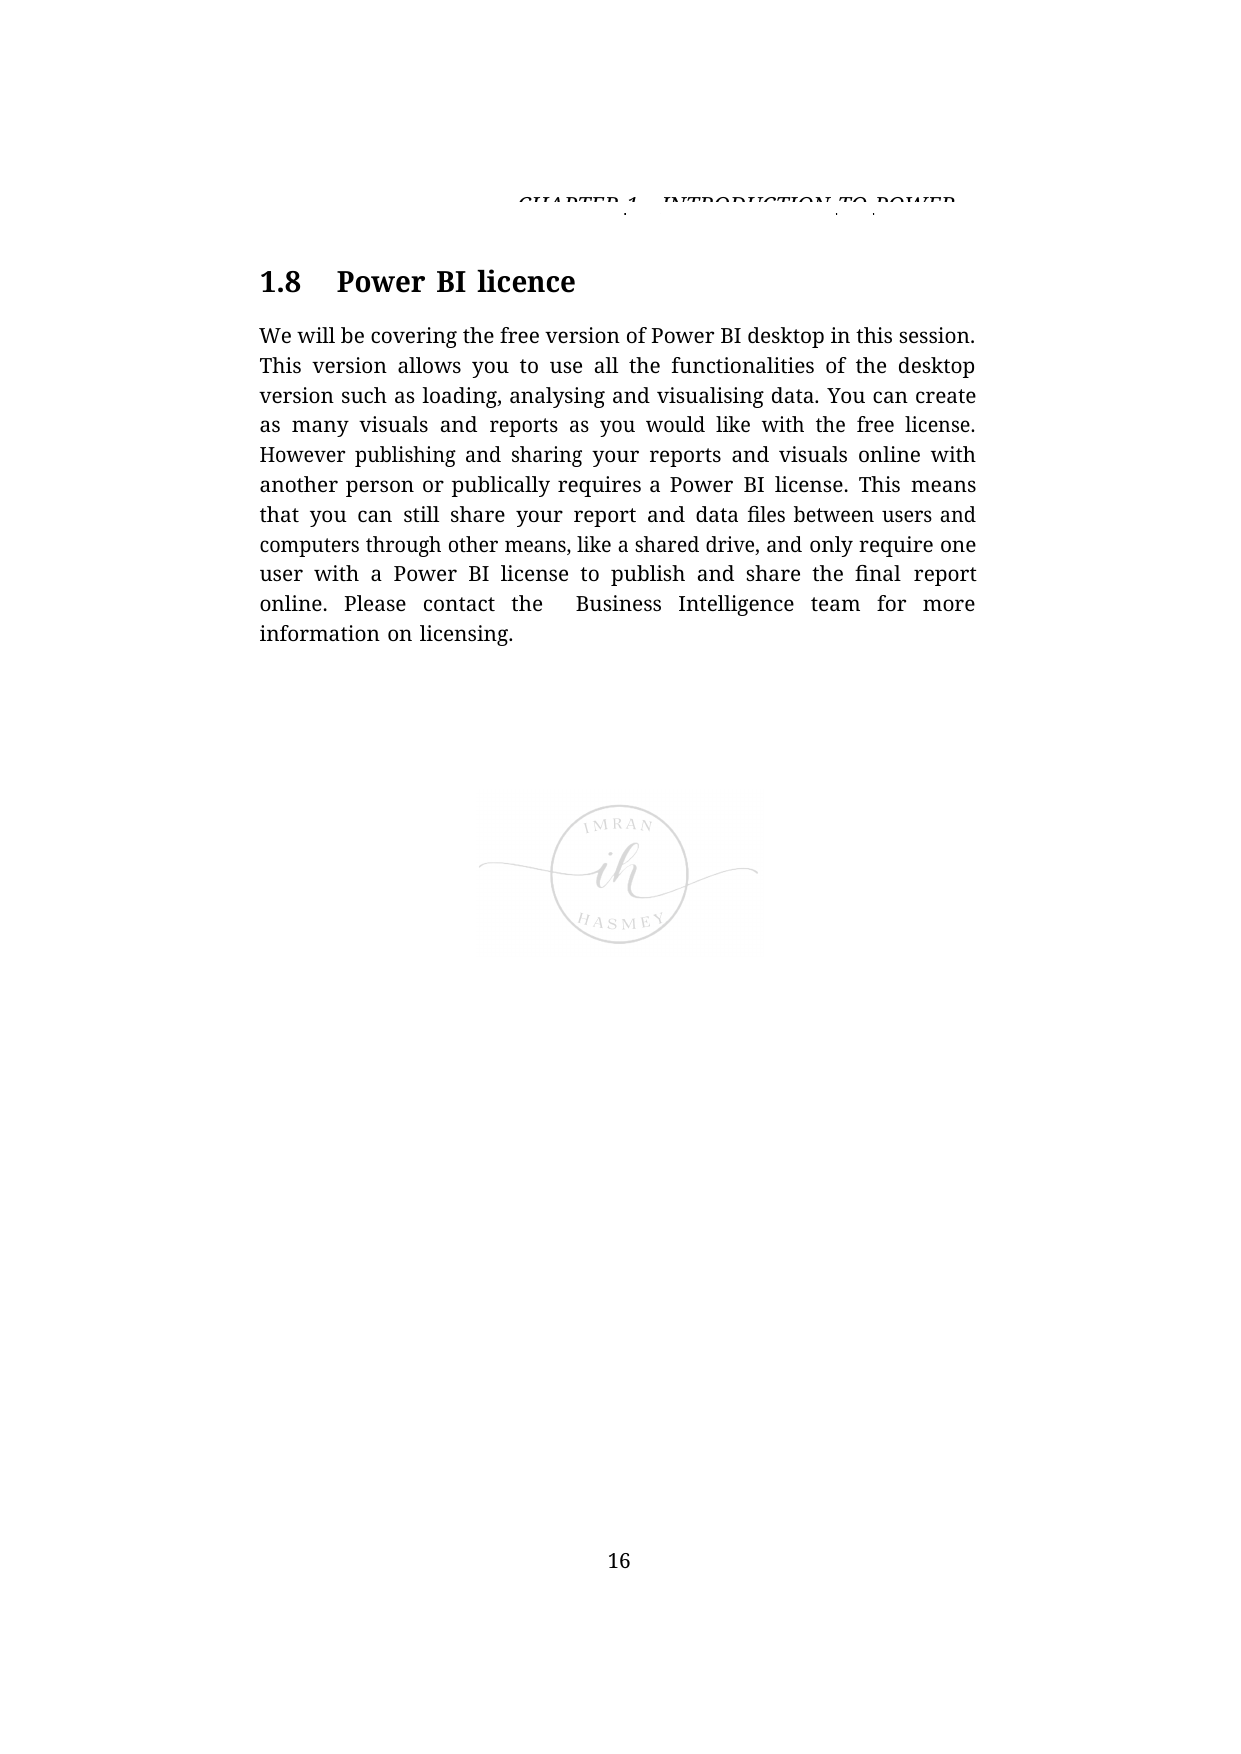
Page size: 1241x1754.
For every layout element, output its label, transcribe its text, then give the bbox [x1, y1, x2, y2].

subtitle Power BI licence [260, 262, 1065, 301]
text We will be covering the free version of Power BI desktop in this session. This version allows you to use all the functionalities of the desktop version such as loading, analysing and visualising data. You can create as many visuals and reports as you would like with the free license. However publishing and sharing your reports and visuals online with another person or publically requires a Power BI license. This means that you can still share your report and data files between users and computers through other means, like a shared drive, and only require one user with a Power BI license to publish and share the final report online. Please contact the Business Intelligence team for more information on licensing. [259, 321, 977, 648]
